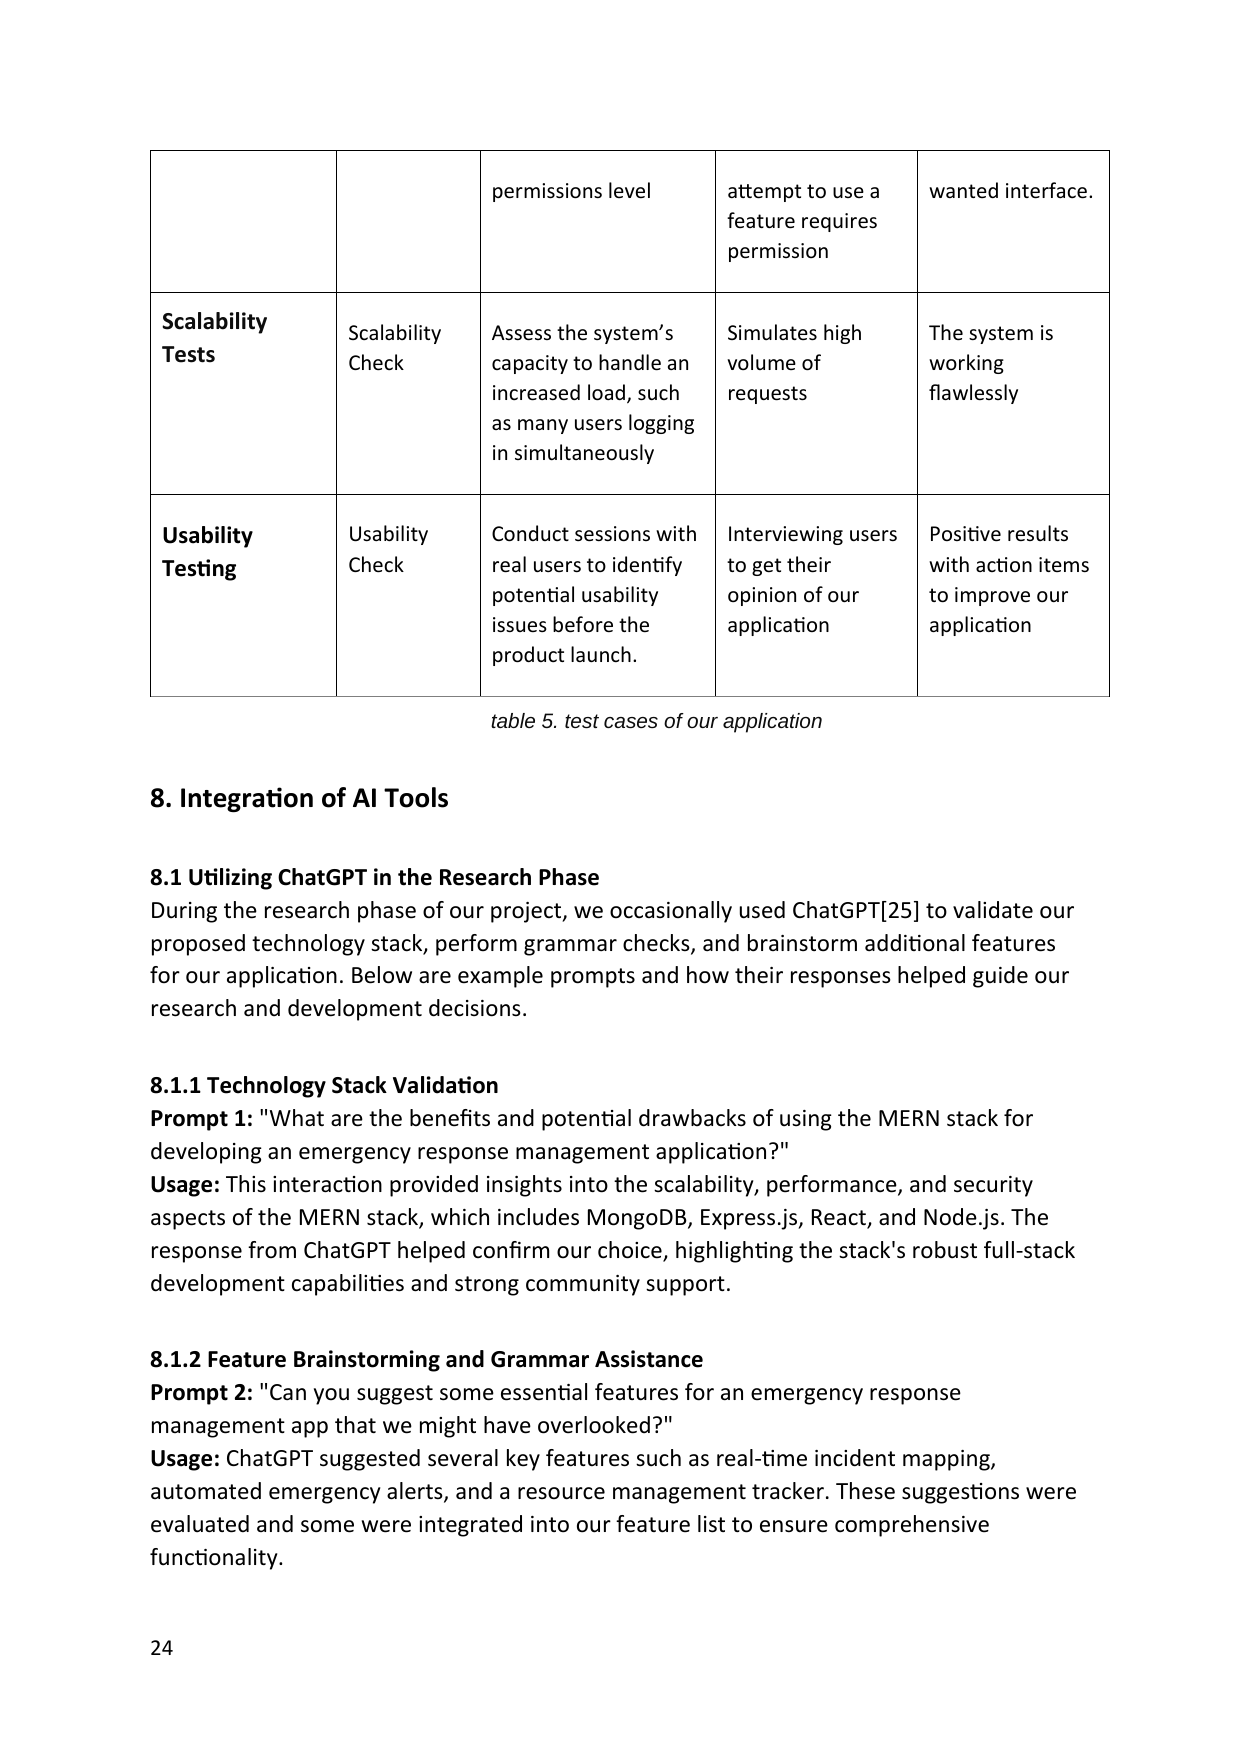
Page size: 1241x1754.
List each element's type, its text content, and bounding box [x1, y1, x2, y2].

text 8.1 Utilizing ChatGPT in the Research Phase During the research phase of our project, we occasionally used ChatGPT[25] to validate our proposed technology stack, perform grammar checks, and brainstorm additional features for our application. Below are example prompts and how their responses helped guide our research and development decisions. [150, 861, 1090, 1023]
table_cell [337, 151, 480, 292]
table_cell Positive results with action items to improve our application [918, 495, 1109, 696]
table_cell Interviewing users to get their opinion of our application [716, 495, 917, 696]
table_cell Simulates high volume of requests [716, 293, 917, 493]
table_cell Scalability Check [337, 293, 480, 493]
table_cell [151, 151, 336, 292]
table_cell Conduct sessions with real users to identify potential usability issues before the product launch. [481, 495, 715, 696]
text table 5. test cases of our application [225, 709, 1090, 733]
text 8.1.1 Technology Stack Validation Prompt 1: "What are the benefits and potential drawbacks of using the MERN stack for developing an emergency response management application?" Usage: This interaction provided insights into the scalability, performance, and security aspects of the MERN stack, which includes MongoDB, Express.js, React, and Node.js. The response from ChatGPT helped confirm our choice, highlighting the stack's robust full-stack development capabilities and strong community support. [150, 1069, 1090, 1297]
table_cell Assess the system’s capacity to handle an increased load, such as many users logging in simultaneously [481, 293, 715, 493]
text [150, 1343, 1090, 1571]
table_cell Scalability Tests [151, 293, 336, 493]
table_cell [481, 151, 715, 292]
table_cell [716, 151, 917, 292]
table_cell Usability Testing [151, 495, 336, 696]
table_cell The system is working flawlessly [918, 293, 1109, 493]
text 8. Integration of AI Tools [150, 779, 1090, 814]
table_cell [918, 151, 1109, 292]
table_cell Usability Check [337, 495, 480, 696]
